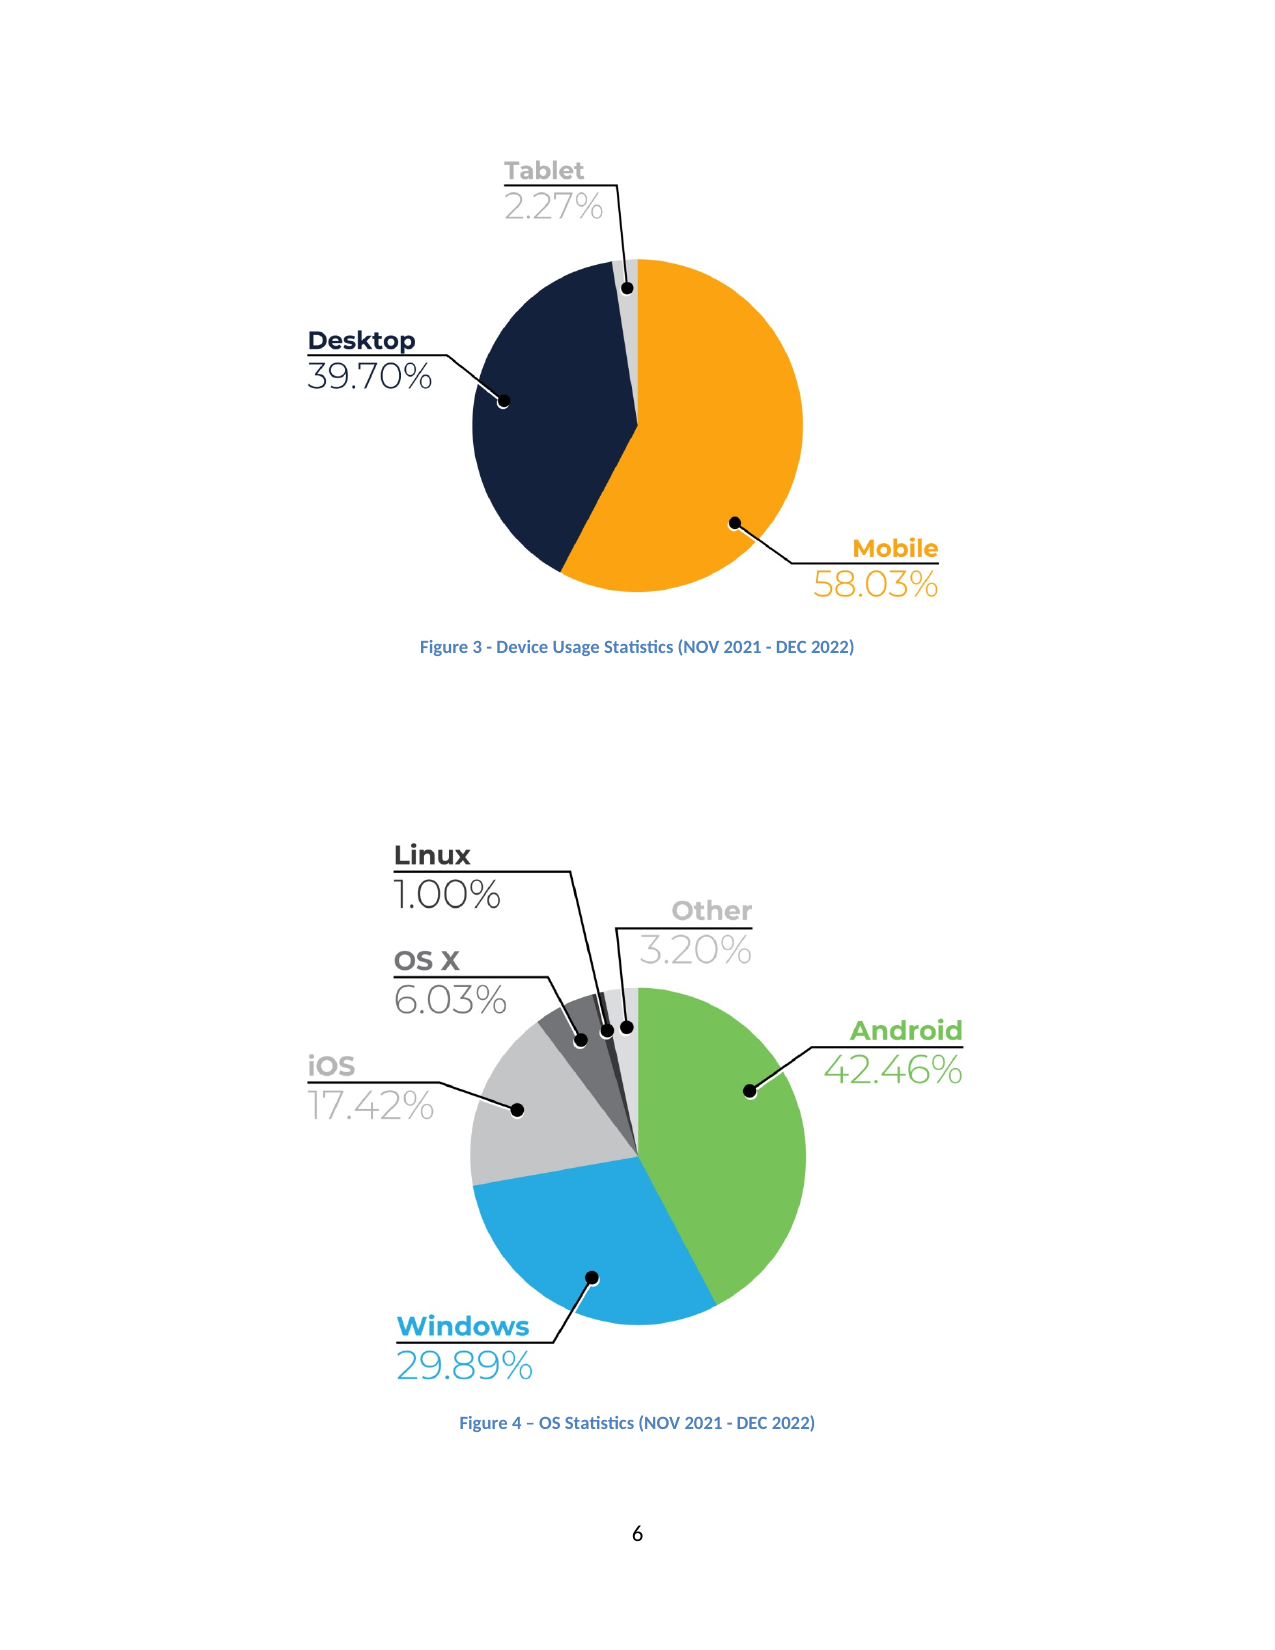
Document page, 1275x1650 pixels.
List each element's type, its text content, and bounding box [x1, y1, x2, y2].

picture [307, 158, 968, 610]
picture [307, 837, 968, 1387]
